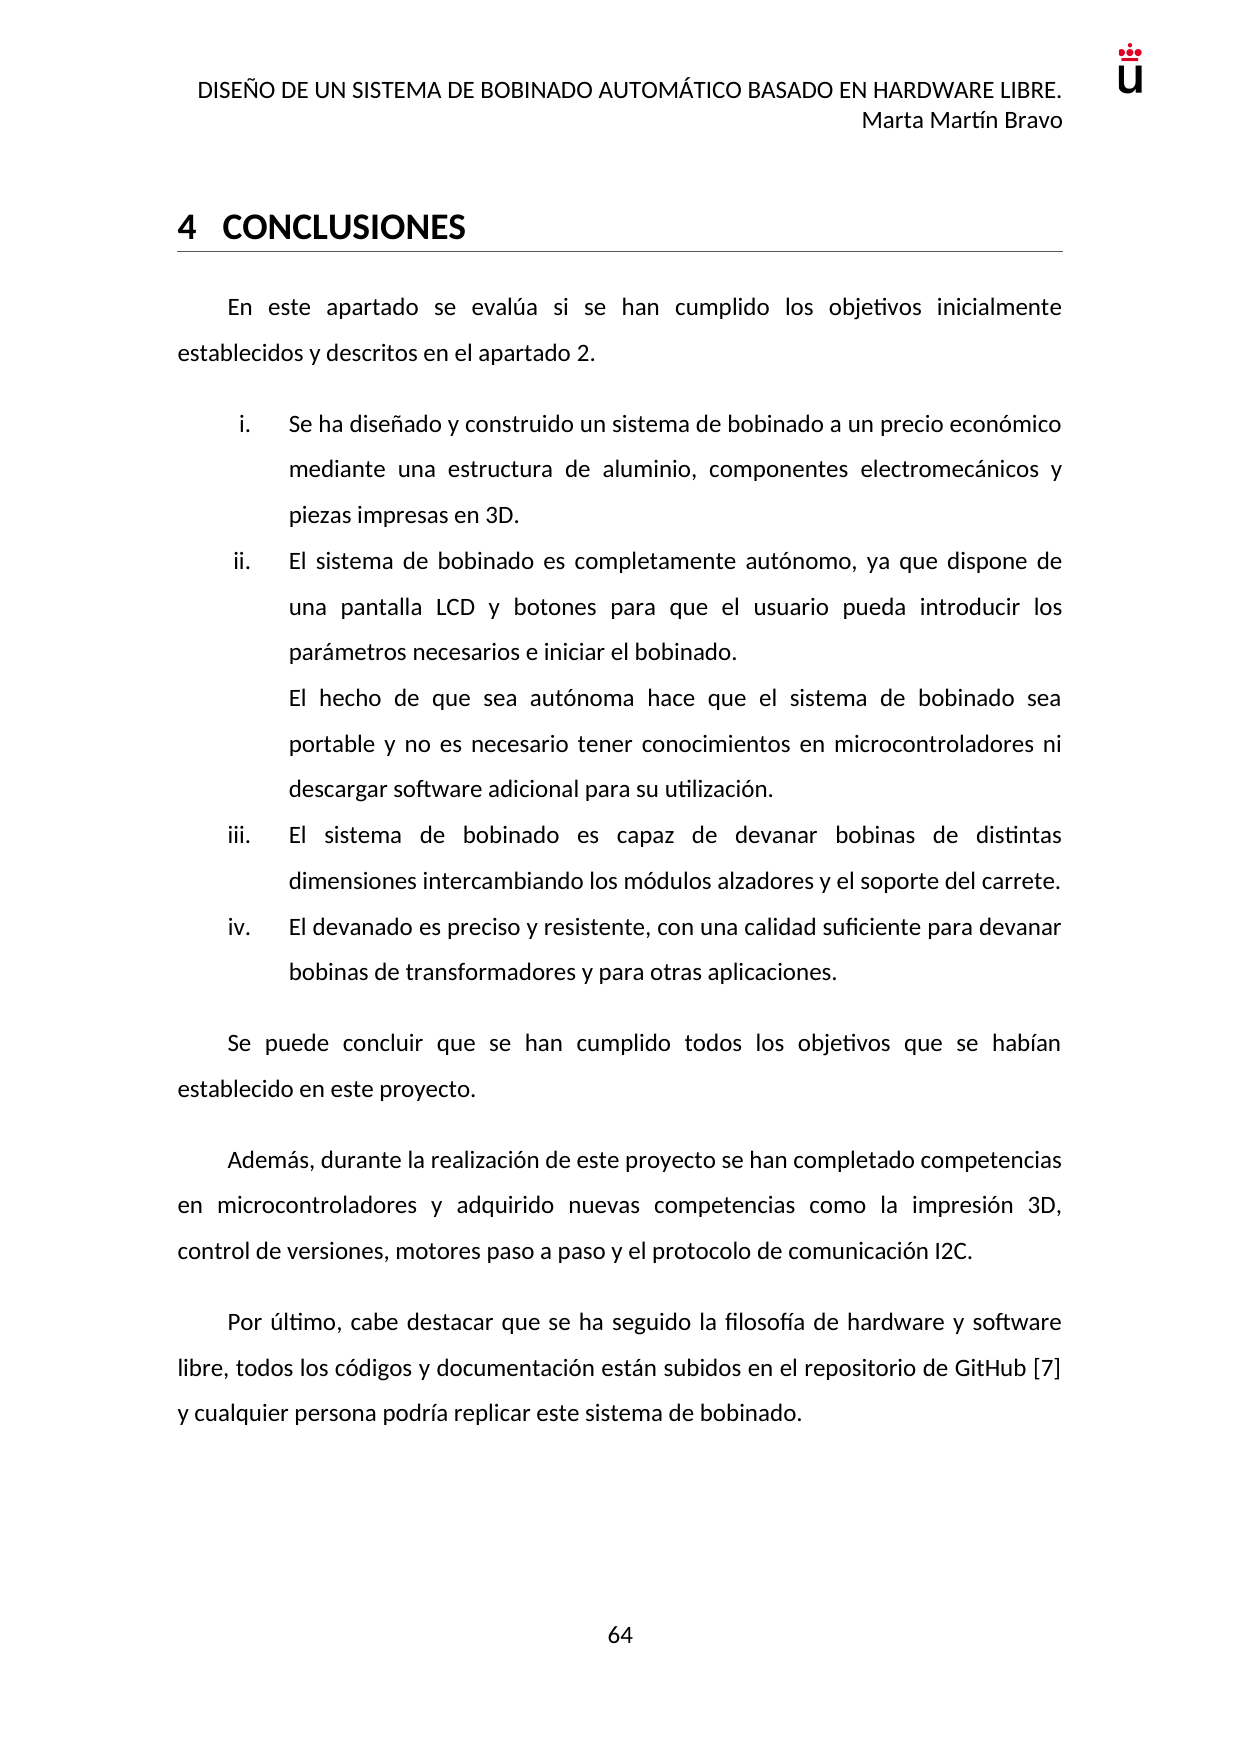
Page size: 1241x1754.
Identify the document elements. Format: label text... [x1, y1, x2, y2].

text Se puede concluir que se han cumplido todos los objetivos que se habían establecido en este proyecto. [177, 1027, 1063, 1103]
list El sistema de bobinado es completamente autónomo, ya que dispone de una pantalla LCD y botones para que el usuario pueda introducir los parámetros necesarios e iniciar el bobinado. [251, 545, 1063, 667]
picture [1118, 43, 1146, 95]
list El hecho de que sea autónoma hace que el sistema de bobinado sea portable y no es necesario tener conocimientos en microcontroladores ni descargar software adicional para su utilización. [288, 682, 1063, 804]
list El sistema de bobinado es capaz de devanar bobinas de distintas dimensiones intercambiando los módulos alzadores y el soporte del carrete. [251, 819, 1063, 896]
text Además, durante la realización de este proyecto se han completado competencias en microcontroladores y adquirido nuevas competencias como la impresión 3D, control de versiones, motores paso a paso y el protocolo de comunicación I2C. [177, 1144, 1063, 1266]
text Por último, cabe destacar que se ha seguido la filosofía de hardware y software libre, todos los códigos y documentación están subidos en el repositorio de GitHub [7] y cualquier persona podría replicar este sistema de bobinado. [177, 1306, 1063, 1428]
text En este apartado se evalúa si se han cumplido los objetivos inicialmente establecidos y descritos en el apartado 2. [177, 291, 1063, 368]
list Se ha diseñado y construido un sistema de bobinado a un precio económico mediante una estructura de aluminio, componentes electromecánicos y piezas impresas en 3D. [251, 408, 1063, 530]
subtitle CONCLUSIONES [177, 203, 1063, 251]
list El devanado es preciso y resistente, con una calidad suficiente para devanar bobinas de transformadores y para otras aplicaciones. [251, 911, 1063, 987]
